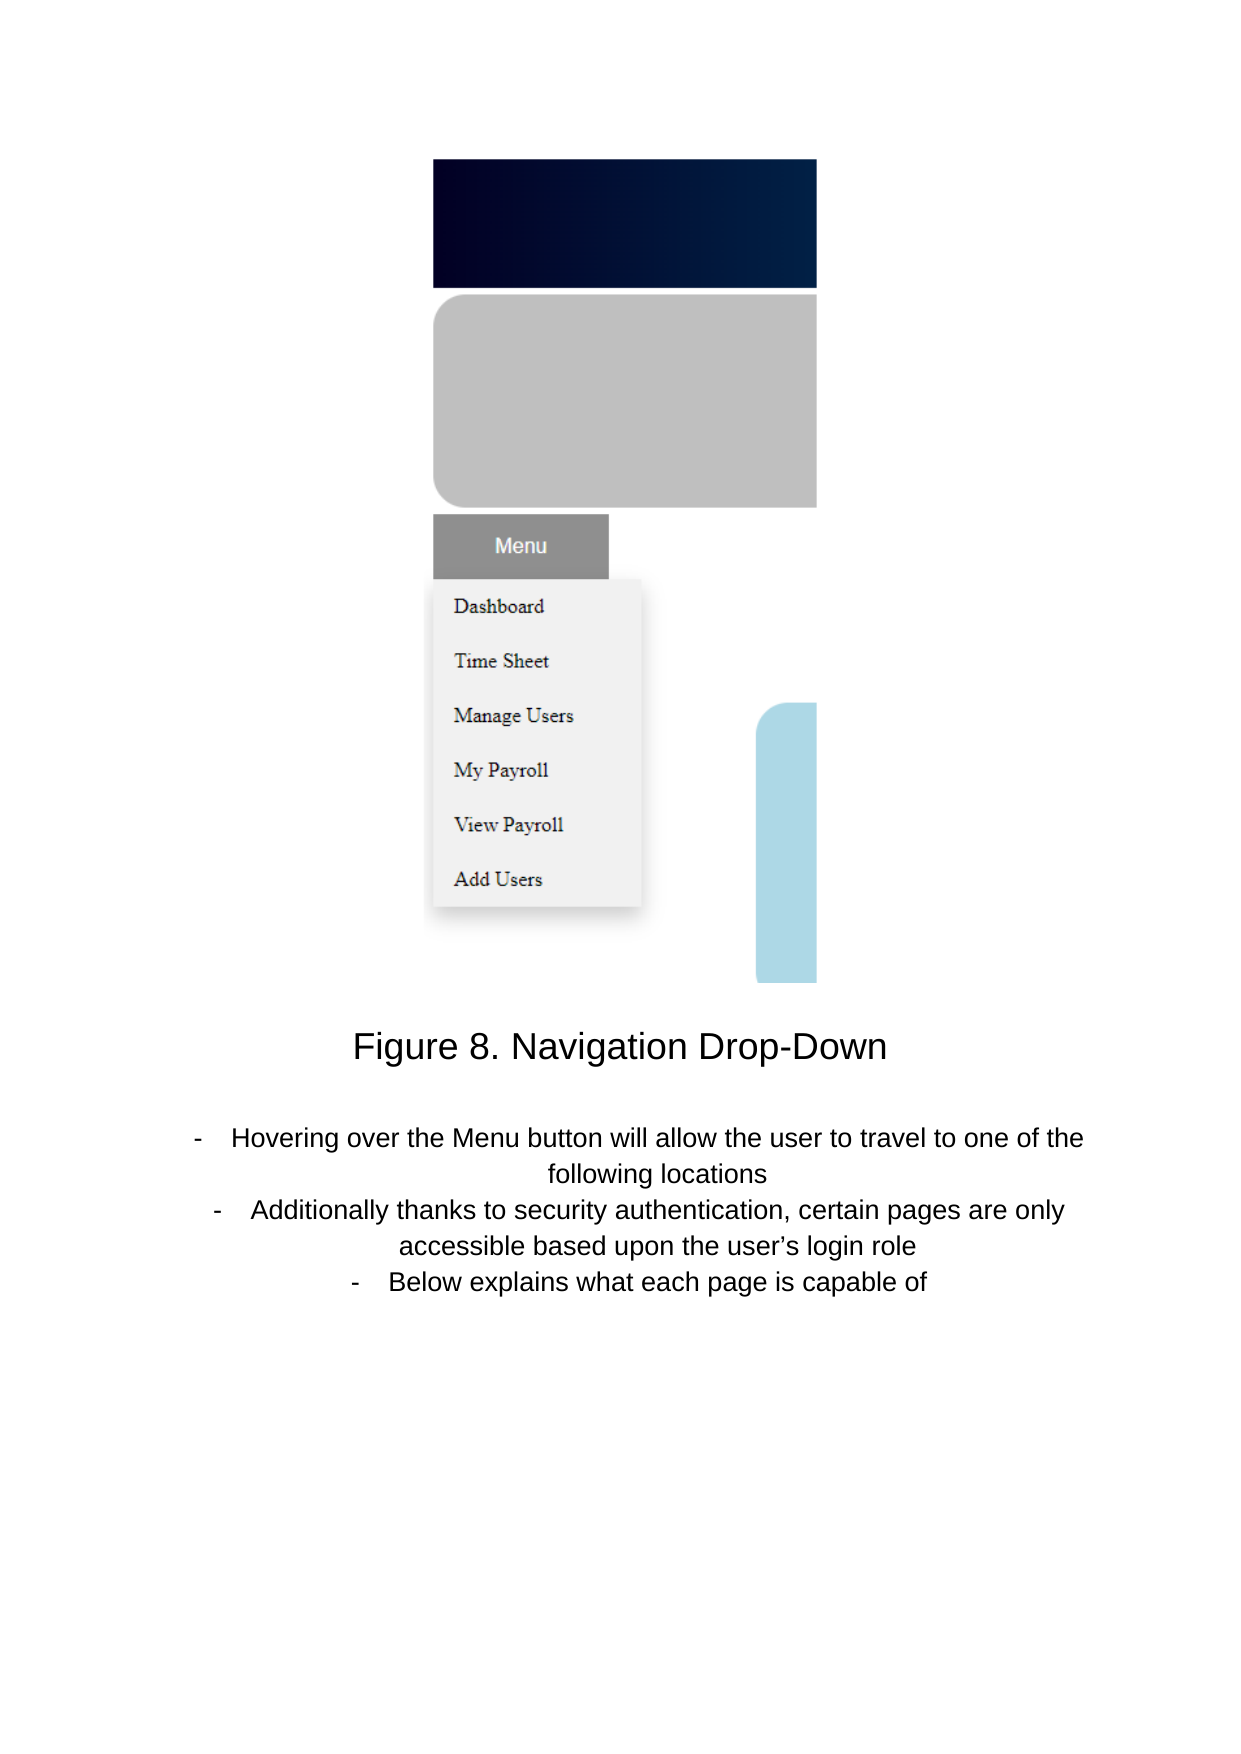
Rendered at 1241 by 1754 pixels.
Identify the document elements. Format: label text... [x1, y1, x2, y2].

list Below explains what each page is capable of [187, 1266, 1090, 1297]
subtitle Figure 8. Navigation Drop-Down [150, 1024, 1090, 1067]
list Additionally thanks to security authentication, certain pages are only accessible based upon the user’s login role [187, 1194, 1090, 1261]
picture [423, 150, 817, 983]
list Hovering over the Menu button will allow the user to travel to one of the following locations [187, 1122, 1090, 1189]
